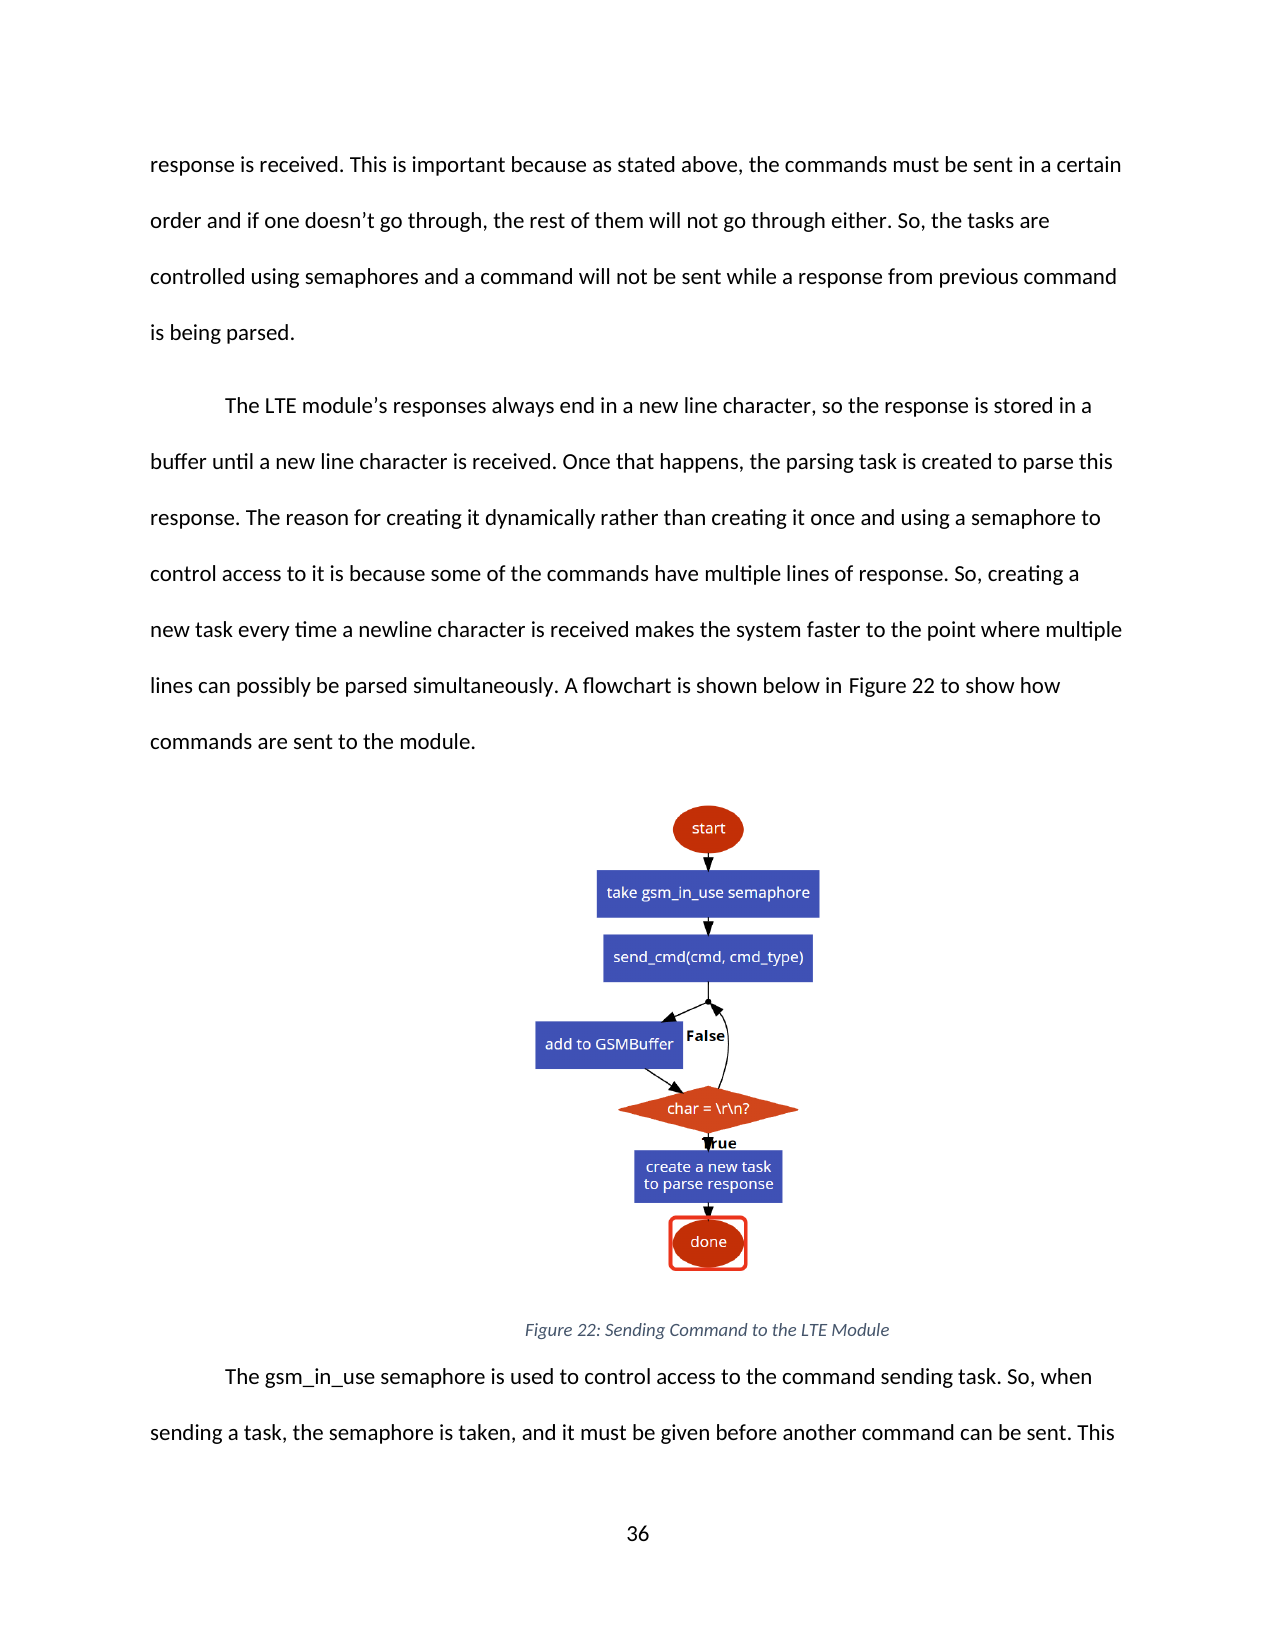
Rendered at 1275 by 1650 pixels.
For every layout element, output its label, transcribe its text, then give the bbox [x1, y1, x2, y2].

text The LTE module’s responses always end in a new line character, so the response is stored in a buffer until a new line character is received. Once that happens, the parsing task is created to parse this response. The reason for creating it dynamically rather than creating it once and using a semaphore to control access to it is because some of the commands have multiple lines of response. So, creating a new task every time a newline character is received makes the system faster to the point where multiple lines can possibly be parsed simultaneously. A flowchart is shown below in Figure 22 to show how commands are sent to the module. [150, 391, 1125, 755]
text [150, 150, 1125, 346]
picture [525, 799, 861, 1274]
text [150, 1362, 1125, 1446]
text Figure 22: Sending Command to the LTE Module [450, 1318, 1125, 1341]
